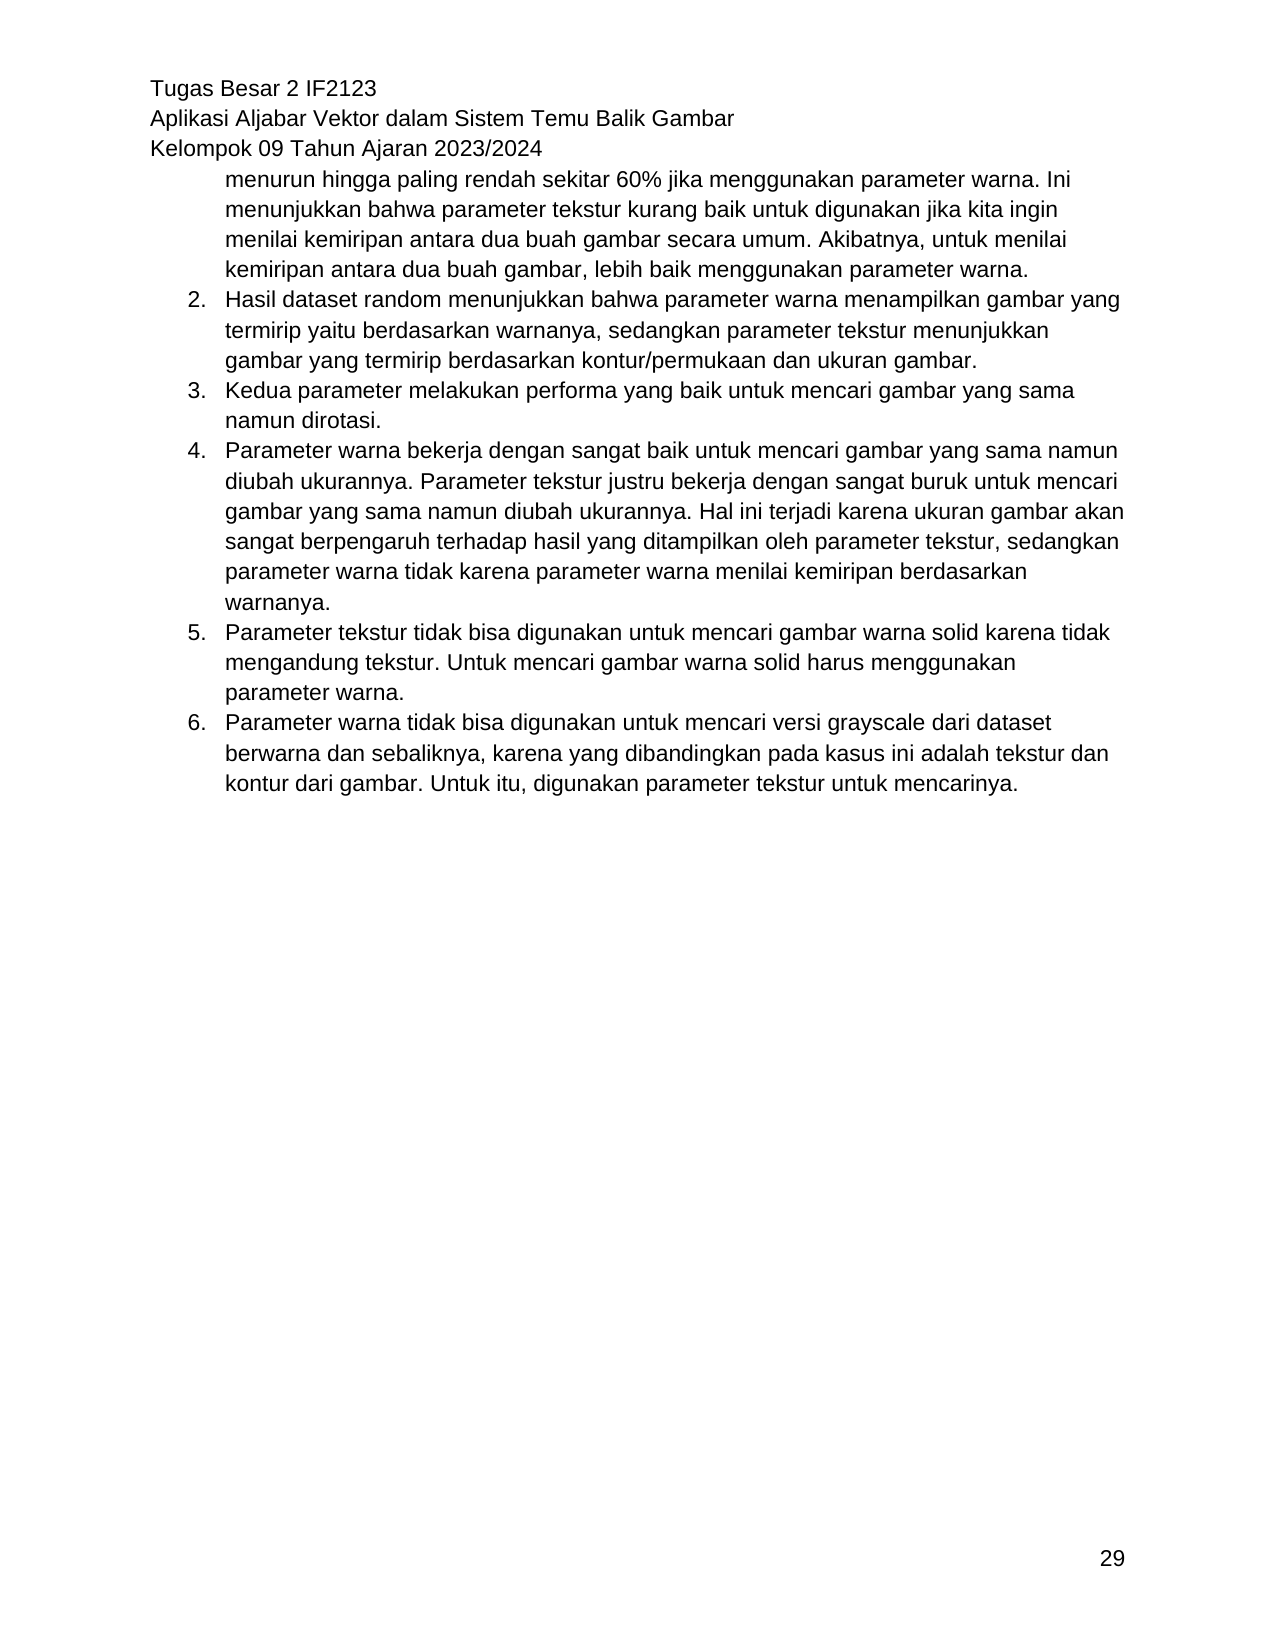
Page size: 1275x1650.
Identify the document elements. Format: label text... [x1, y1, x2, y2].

list Parameter warna tidak bisa digunakan untuk mencari versi grayscale dari dataset berwarna dan sebaliknya, karena yang dibandingkan pada kasus ini adalah tekstur dan kontur dari gambar. Untuk itu, digunakan parameter tekstur untuk mencarinya. [187, 709, 1125, 796]
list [187, 166, 1125, 283]
list Hasil dataset random menunjukkan bahwa parameter warna menampilkan gambar yang termirip yaitu berdasarkan warnanya, sedangkan parameter tekstur menunjukkan gambar yang termirip berdasarkan kontur/permukaan dan ukuran gambar. [187, 286, 1125, 373]
list Parameter warna bekerja dengan sangat baik untuk mencari gambar yang sama namun diubah ukurannya. Parameter tekstur justru bekerja dengan sangat buruk untuk mencari gambar yang sama namun diubah ukurannya. Hal ini terjadi karena ukuran gambar akan sangat berpengaruh terhadap hasil yang ditampilkan oleh parameter tekstur, sedangkan parameter warna tidak karena parameter warna menilai kemiripan berdasarkan warnanya. [187, 437, 1125, 615]
list Parameter tekstur tidak bisa digunakan untuk mencari gambar warna solid karena tidak mengandung tekstur. Untuk mencari gambar warna solid harus menggunakan parameter warna. [187, 619, 1125, 706]
list Kedua parameter melakukan performa yang baik untuk mencari gambar yang sama namun dirotasi. [187, 377, 1125, 434]
